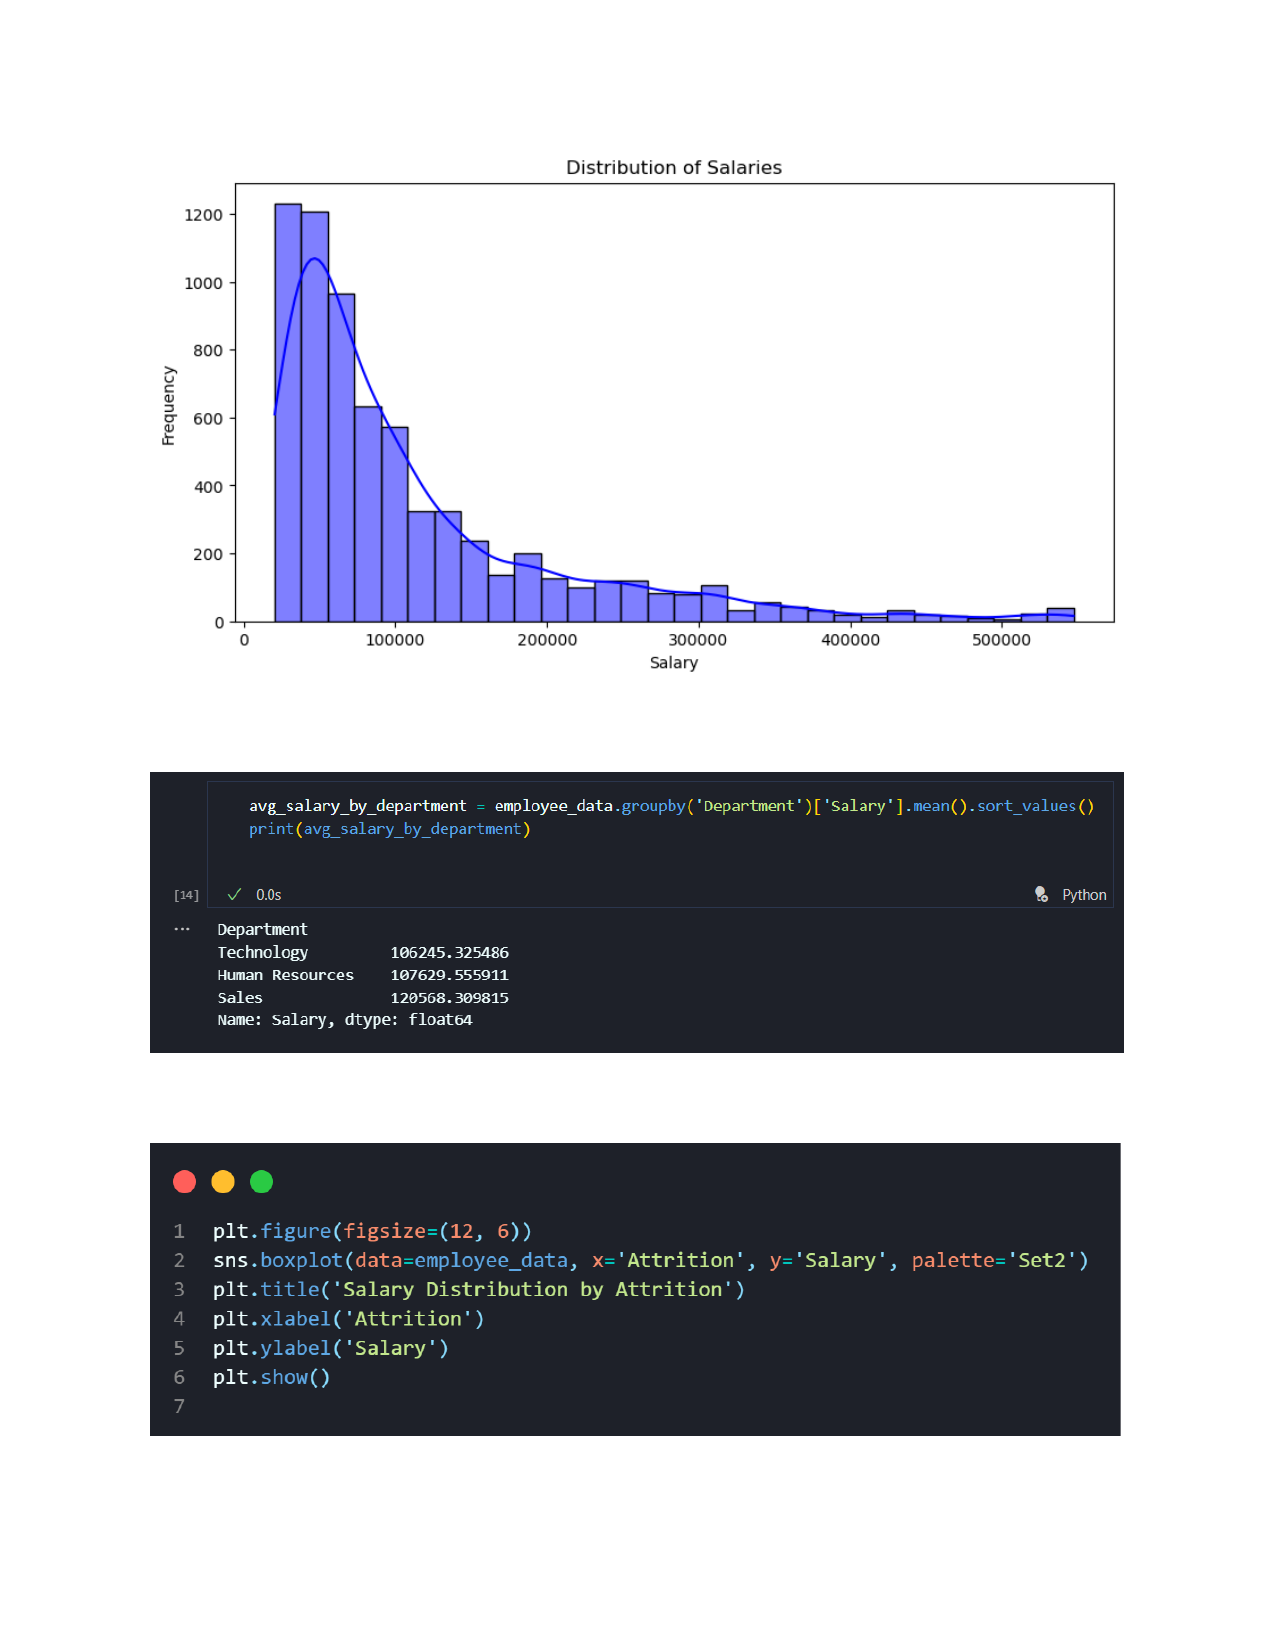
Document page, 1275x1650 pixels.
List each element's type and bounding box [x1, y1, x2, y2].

picture [150, 772, 1124, 1053]
picture [150, 1143, 1121, 1436]
picture [150, 150, 1124, 682]
